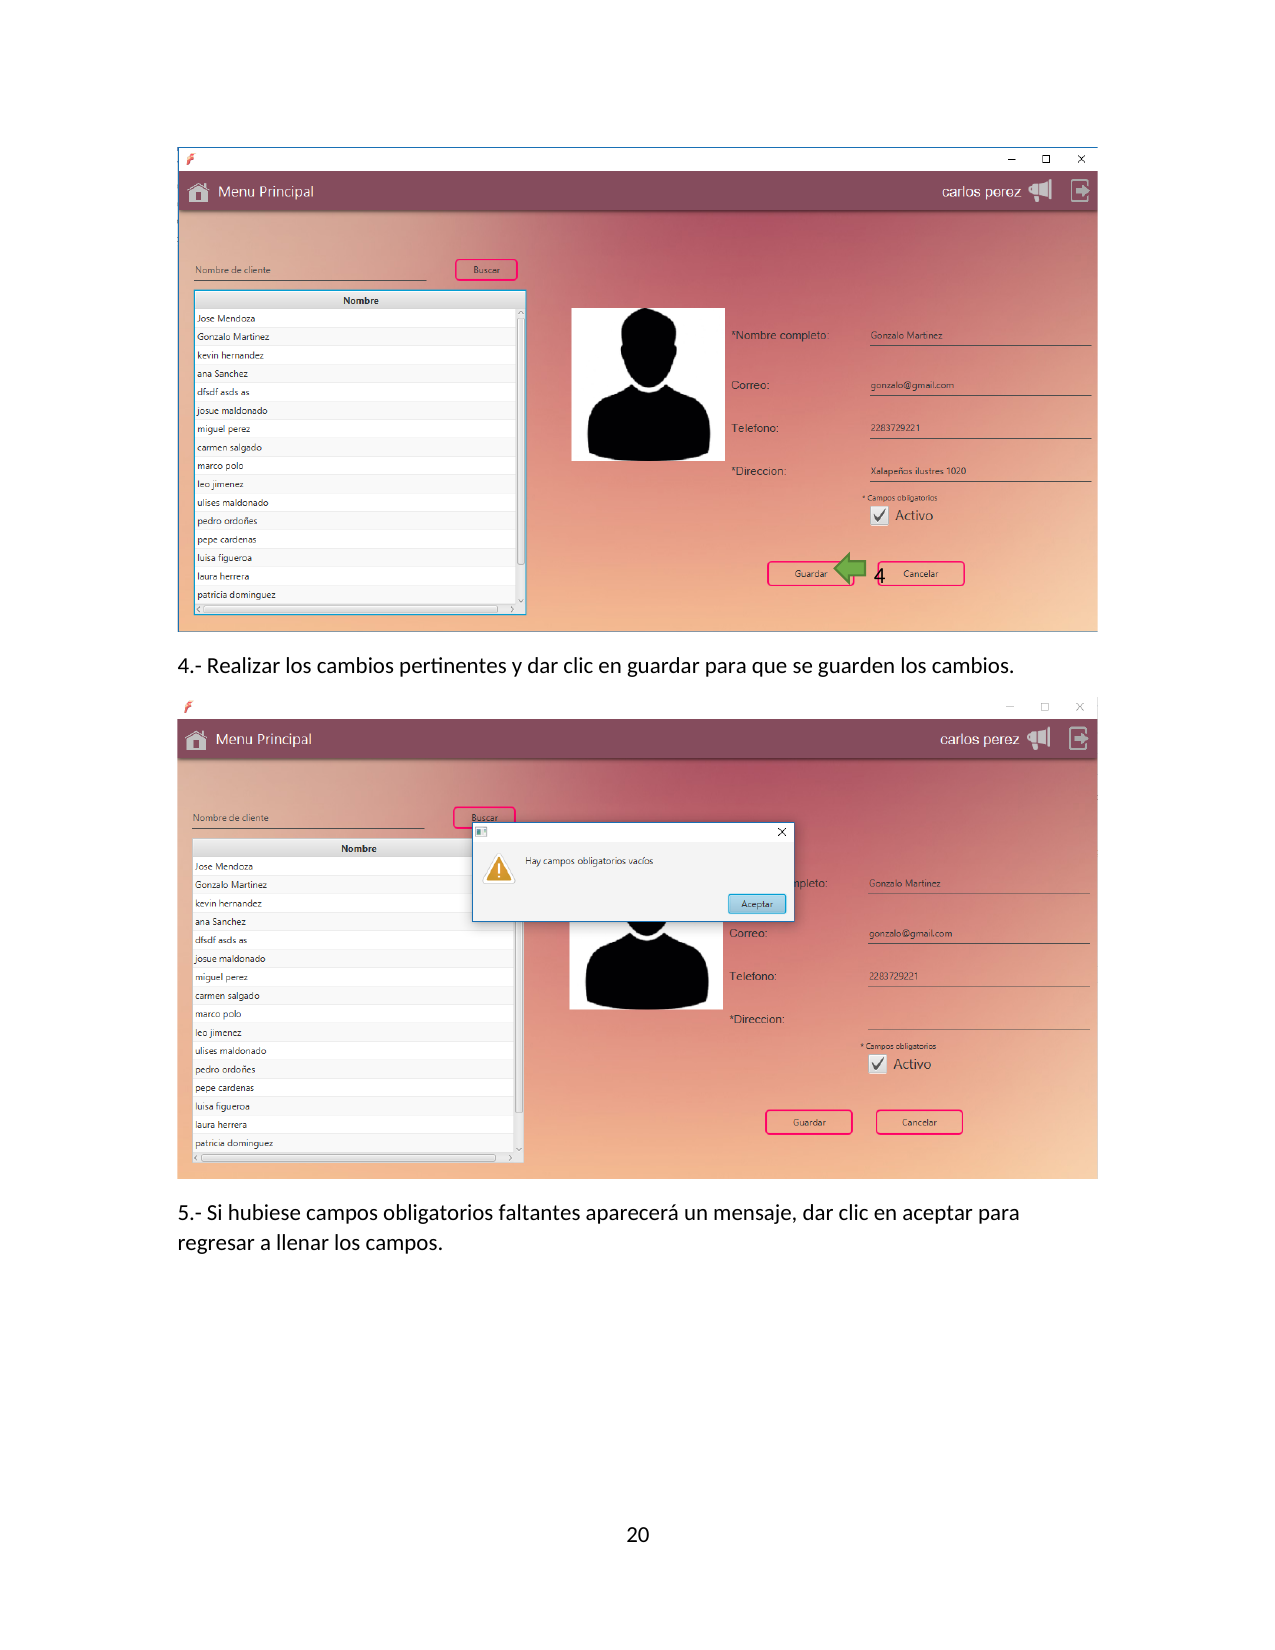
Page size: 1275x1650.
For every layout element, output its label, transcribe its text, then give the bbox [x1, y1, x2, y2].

picture [177, 147, 1098, 632]
picture [177, 697, 1098, 1179]
text 4.- Realizar los cambios pertinentes y dar clic en guardar para que se guarden los cambios. [177, 651, 1098, 679]
text 5.- Si hubiese campos obligatorios faltantes aparecerá un mensaje, dar clic en aceptar para regresar a llenar los campos. [177, 1198, 1098, 1256]
